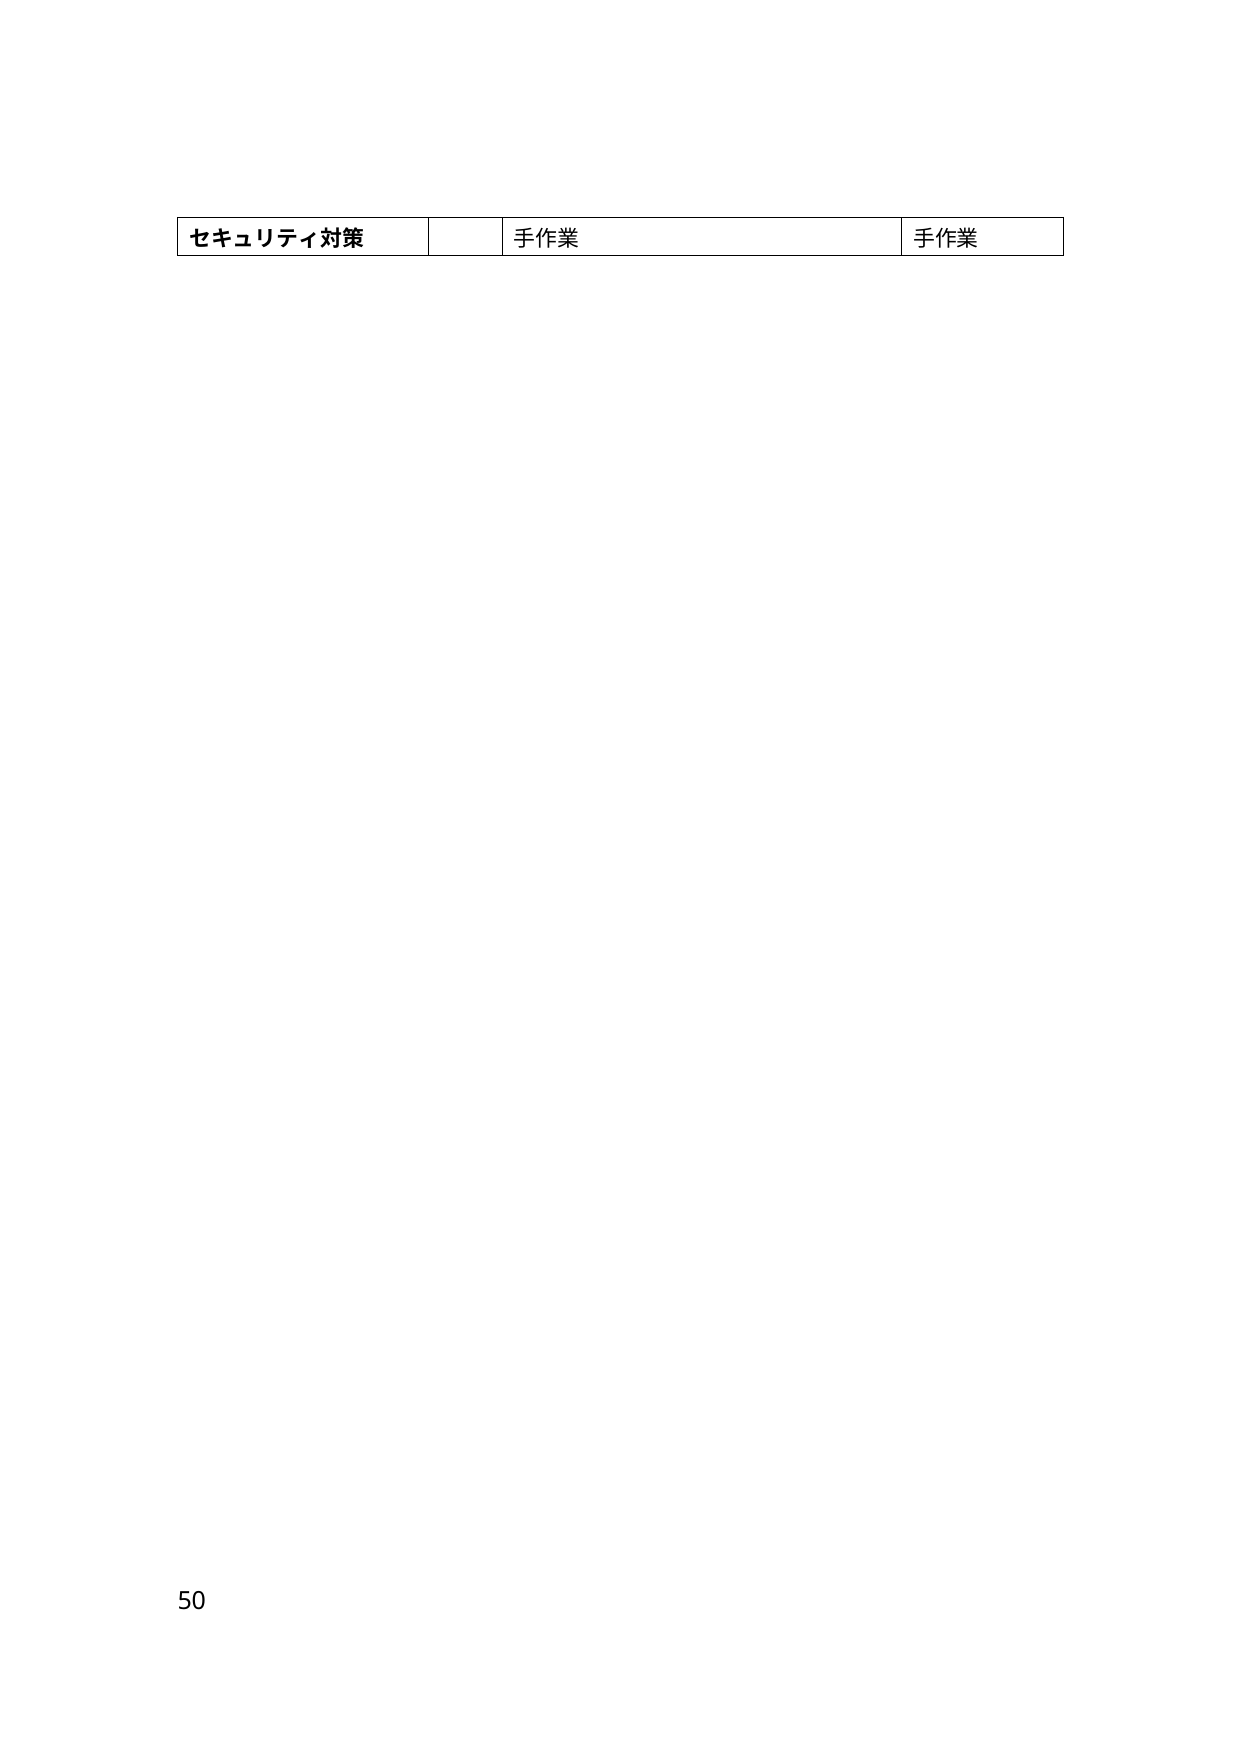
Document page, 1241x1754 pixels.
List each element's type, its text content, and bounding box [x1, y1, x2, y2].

table_cell 手作業 [902, 218, 1063, 255]
table_cell 手作業 [503, 218, 901, 255]
table_cell セキュリティ対策 [178, 218, 428, 255]
table_cell [429, 218, 502, 255]
